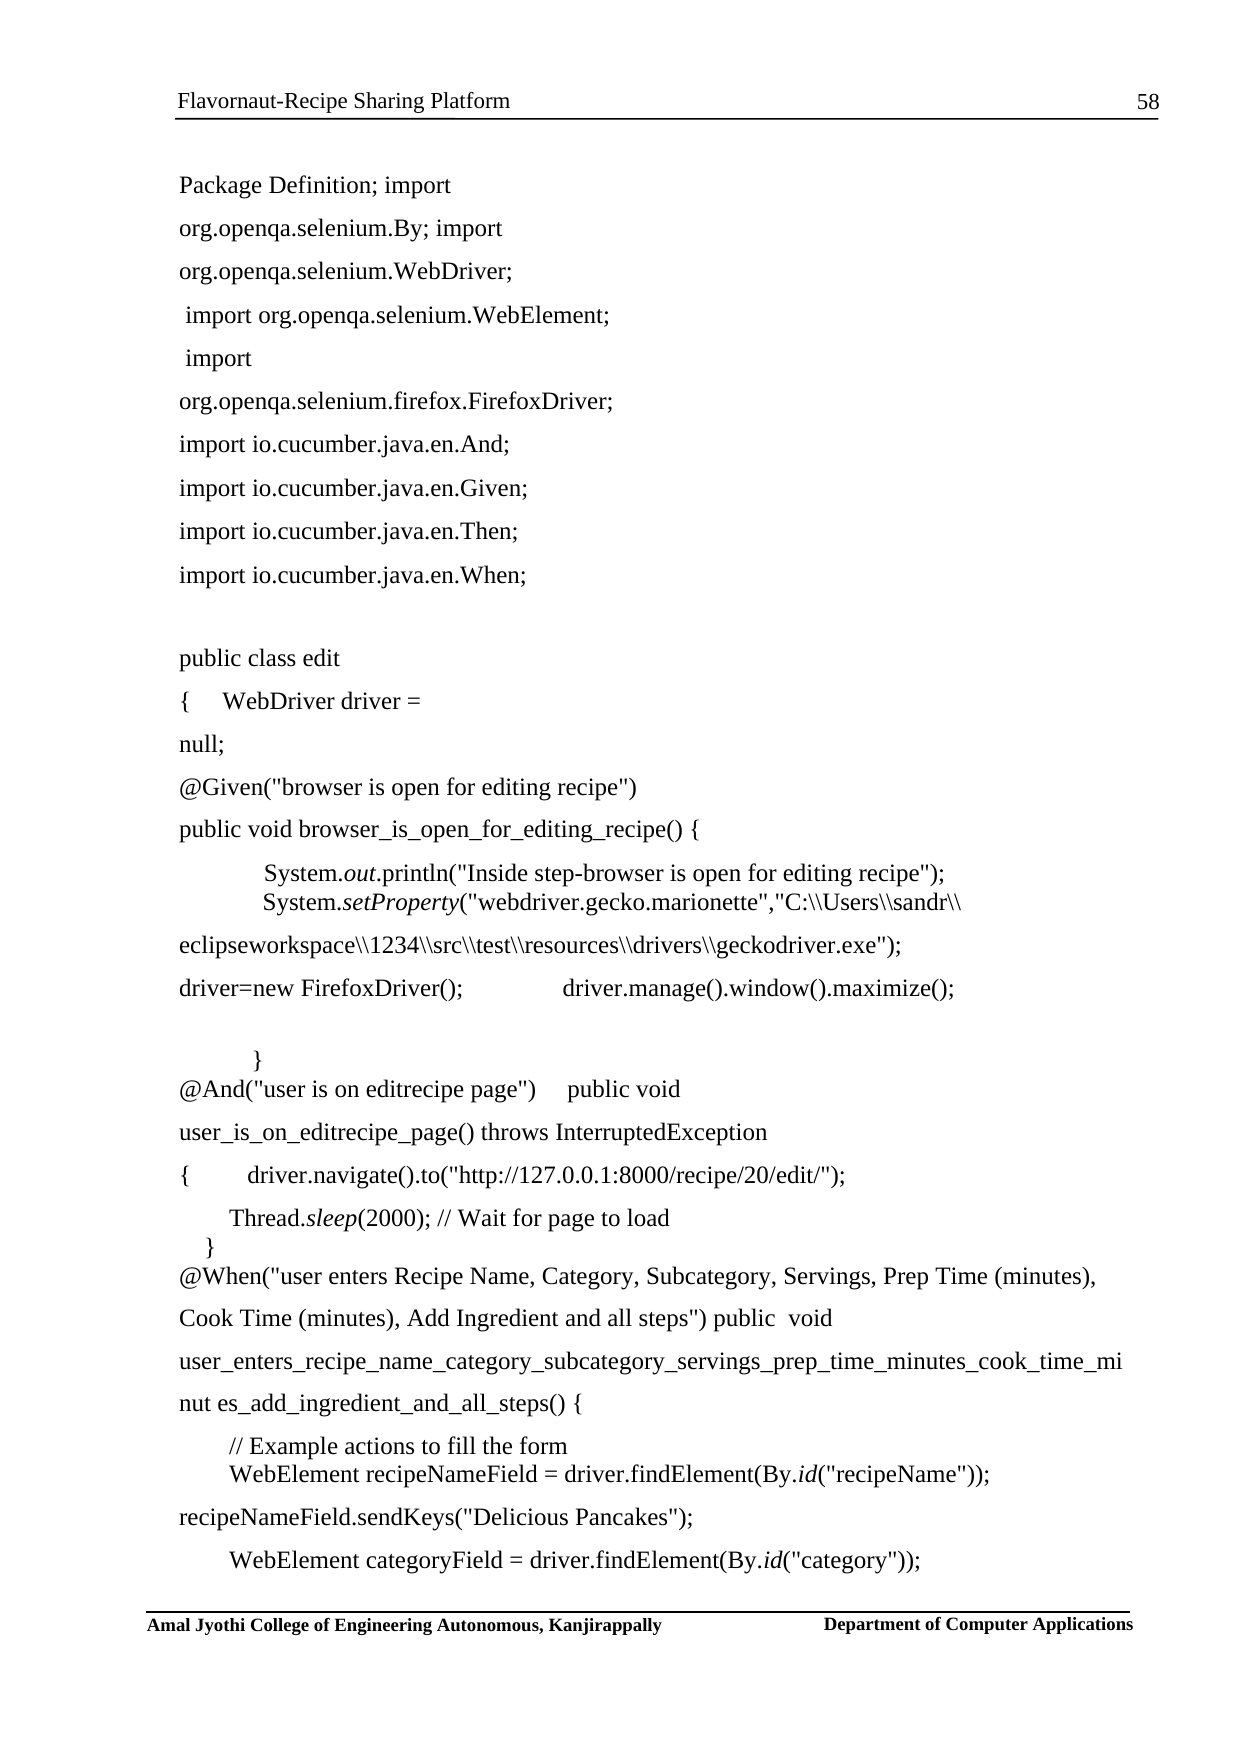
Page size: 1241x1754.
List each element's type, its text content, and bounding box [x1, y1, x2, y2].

text WebElement recipeNameField = driver.findElement(By.id("recipeName")); recipeNameField.sendKeys("Delicious Pancakes"); [179, 1459, 1162, 1531]
text @When("user enters Recipe Name, Category, Subcategory, Servings, Prep Time (minutes), Cook Time (minutes), Add Ingredient and all steps") public void user_enters_recipe_name_category_subcategory_servings_prep_time_minutes_cook_time_minut es_add_ingredient_and_all_steps() { [179, 1261, 1133, 1417]
text } [179, 1232, 1162, 1261]
text import io.cucumber.java.en.When; [179, 560, 664, 588]
text public class edit { WebDriver driver = null; [179, 643, 455, 758]
text import io.cucumber.java.en.Then; [179, 516, 664, 545]
text } [175, 1045, 1162, 1074]
text Package Definition; import org.openqa.selenium.By; import org.openqa.selenium.WebDriver; [179, 170, 664, 285]
text System.out.println("Inside step-browser is open for editing recipe"); [175, 858, 1162, 887]
text @Given("browser is open for editing recipe") public void browser_is_open_for_editing_recipe() { [179, 772, 761, 843]
text // Example actions to fill the form [179, 1431, 1162, 1459]
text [179, 1545, 1162, 1574]
text import org.openqa.selenium.WebElement; [179, 300, 664, 328]
text System.setProperty("webdriver.gecko.marionette","C:\\Users\\sandr\\eclipseworkspace\\1234\\src\\test\\resources\\drivers\\geckodriver.exe"); driver=new FirefoxDriver(); driver.manage().window().maximize(); [179, 887, 1021, 1002]
text @And("user is on editrecipe page") public void user_is_on_editrecipe_page() throws InterruptedException { driver.navigate().to("http://127.0.0.1:8000/recipe/20/edit/"); [179, 1074, 908, 1189]
text import org.openqa.selenium.firefox.FirefoxDriver; import io.cucumber.java.en.And; [179, 343, 664, 458]
text import io.cucumber.java.en.Given; [179, 473, 664, 502]
text Thread.sleep(2000); // Wait for page to load [179, 1203, 1162, 1232]
